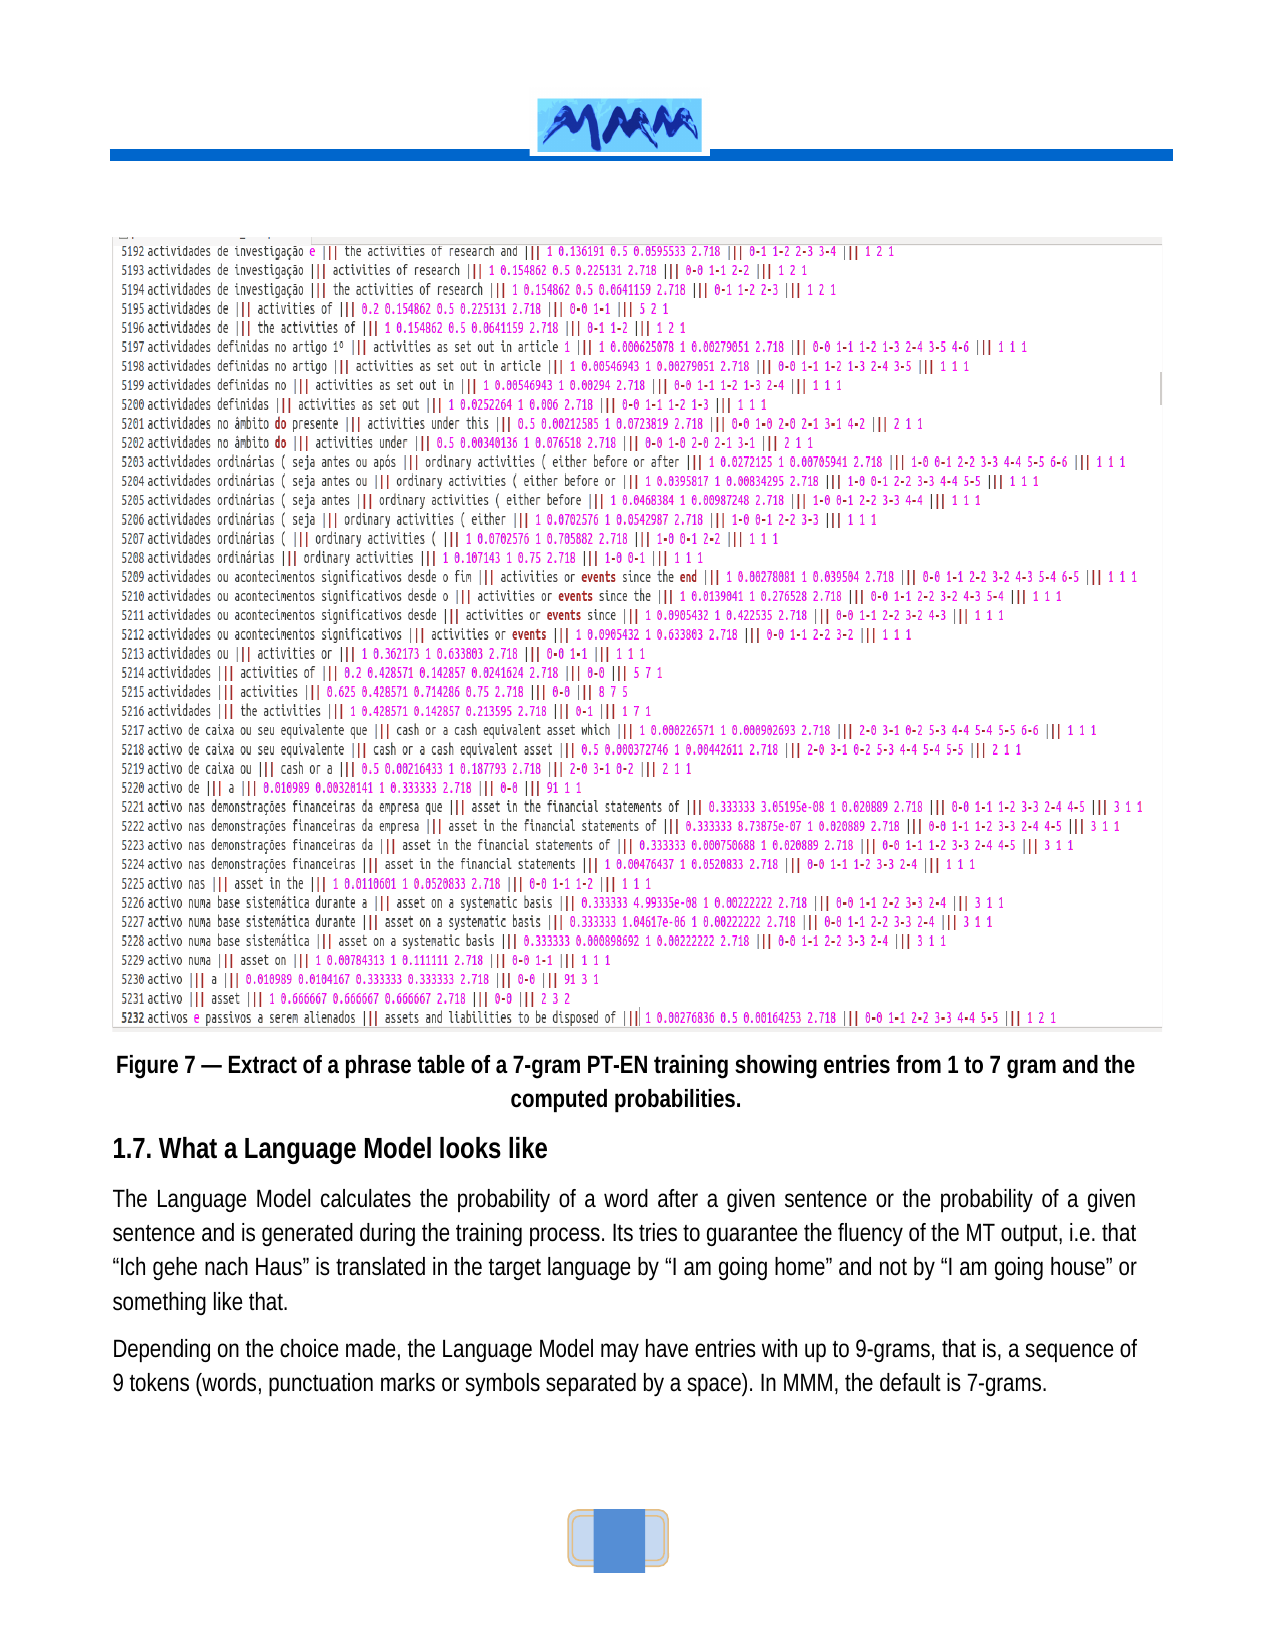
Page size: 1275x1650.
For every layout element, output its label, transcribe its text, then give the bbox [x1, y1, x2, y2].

text Depending on the choice made, the Language Model may have entries with up to 9-grams, that is, a sequence of 9 tokens (words, punctuation marks or symbols separated by a space). In MMM, the default is 7-grams. [112, 1333, 1140, 1397]
picture [112, 237, 1163, 1032]
subtitle 1.7. What a Language Model looks like [112, 1131, 1140, 1164]
text The Language Model calculates the probability of a word after a given sentence or the probability of a given sentence and is generated during the training process. Its tries to guarantee the fluency of the MT output, i.e. that “Ich gehe nach Haus” is translated in the target language by “I am going home” and not by “I am going house” or something like that. [112, 1183, 1140, 1315]
picture [529, 87, 710, 156]
text Figure 7 — Extract of a phrase table of a 7-gram PT-EN training showing entries from 1 to 7 gram and the computed probabilities. [112, 1050, 1140, 1113]
